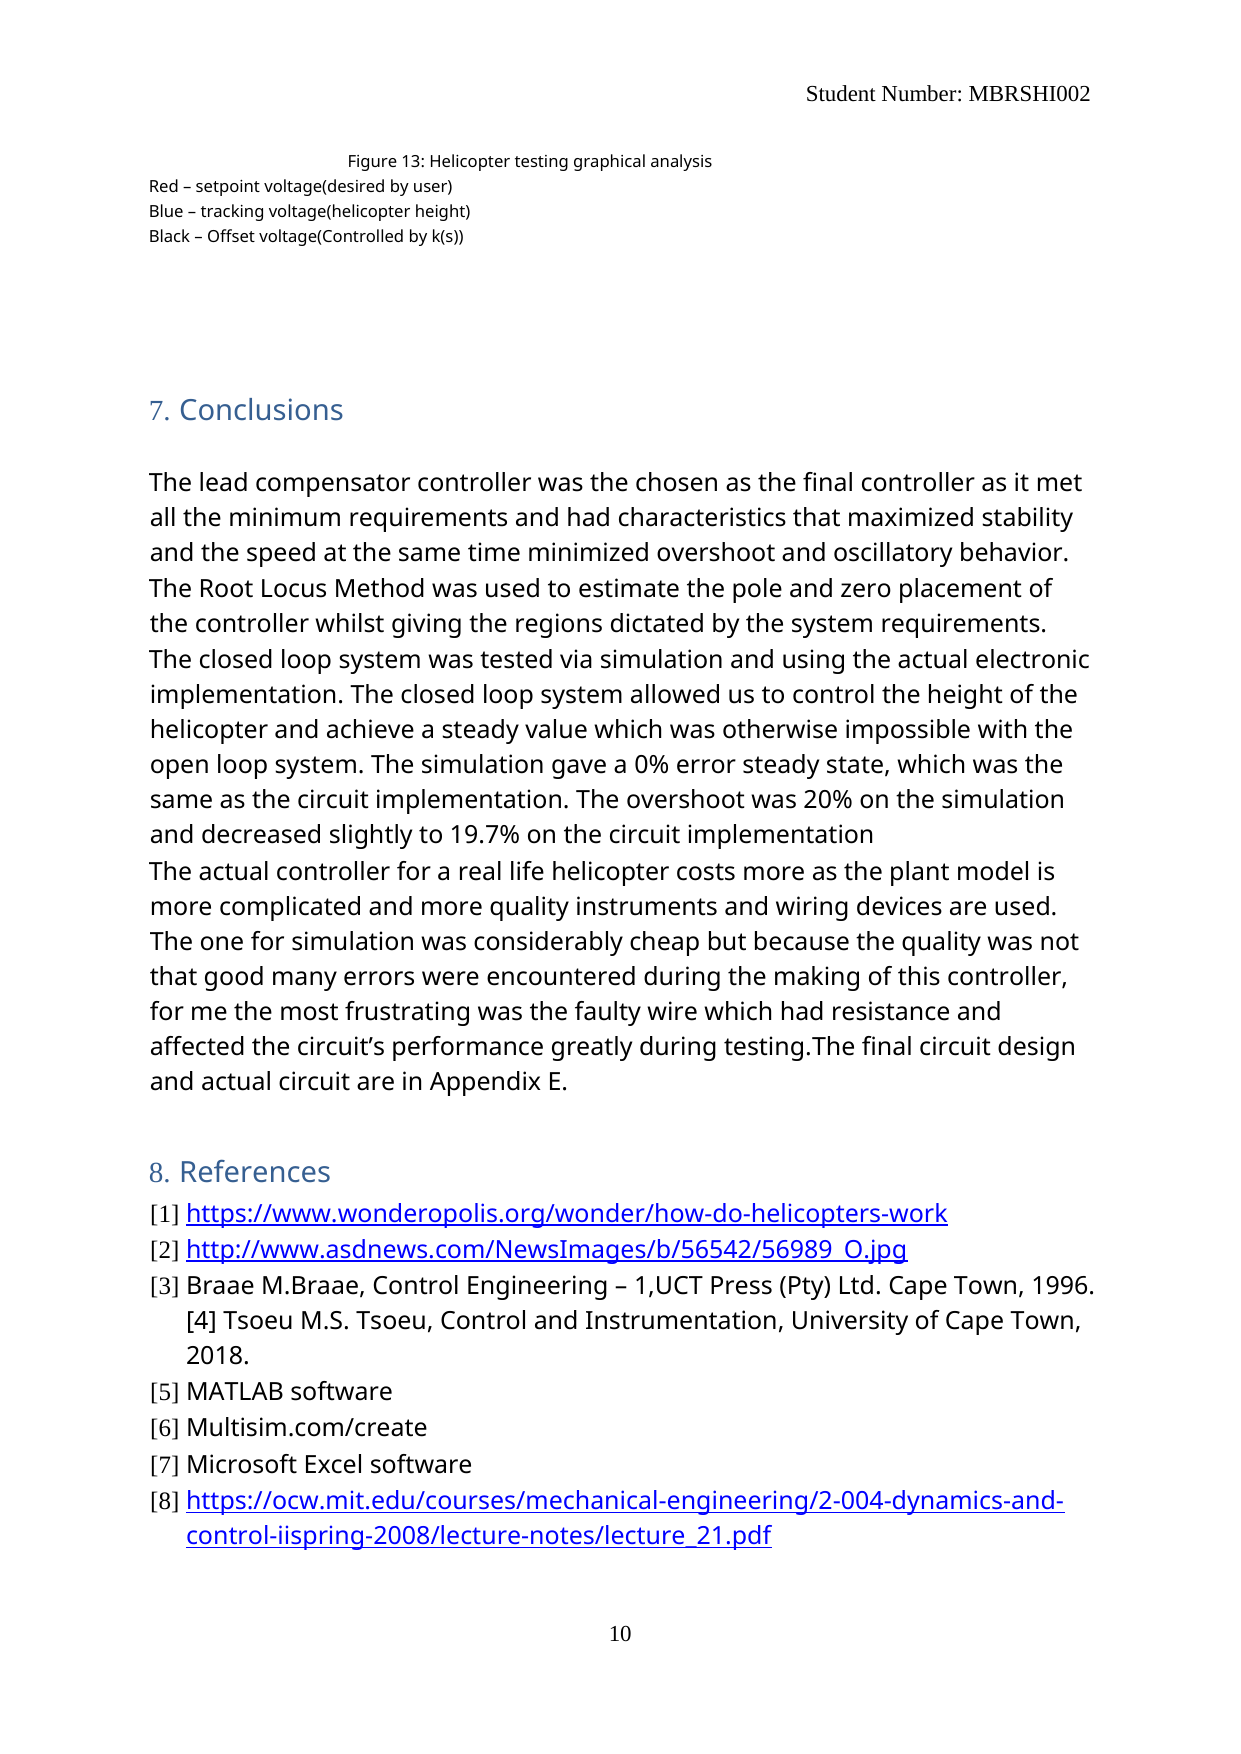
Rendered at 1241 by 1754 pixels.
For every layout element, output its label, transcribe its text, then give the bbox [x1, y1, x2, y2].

text Black – Offset voltage(Controlled by k(s)) [148, 225, 1097, 248]
text Figure 13: Helicopter testing graphical analysis [148, 149, 1097, 172]
list Multisim.com/create [150, 1410, 1096, 1444]
list https://www.wonderopolis.org/wonder/how-do-helicopters-work [150, 1195, 1097, 1229]
text The Root Locus Method was used to estimate the pole and zero placement of the controller whilst giving the regions dictated by the system requirements. [148, 571, 1096, 639]
text The lead compensator controller was the chosen as the final controller as it met all the minimum requirements and had characteristics that maximized stability and the speed at the same time minimized overshoot and oscillatory behavior. [148, 464, 1096, 568]
text The closed loop system was tested via simulation and using the actual electronic implementation. The closed loop system allowed us to control the height of the helicopter and achieve a steady value which was otherwise impossible with the open loop system. The simulation gave a 0% error steady state, which was the same as the circuit implementation. The overshoot was 20% on the simulation and decreased slightly to 19.7% on the circuit implementation [148, 642, 1096, 851]
text Red – setpoint voltage(desired by user) [148, 175, 1097, 197]
list http://www.asdnews.com/NewsImages/b/56542/56989_O.jpg [150, 1231, 1097, 1265]
text The actual controller for a real life helicopter costs more as the plant model is more complicated and more quality instruments and wiring devices are used. The one for simulation was considerably cheap but because the quality was not that good many errors were encountered during the making of this controller, for me the most frustrating was the faulty wire which had resistance and affected the circuit’s performance greatly during testing.The final circuit design and actual circuit are in Appendix E. [148, 853, 1096, 1097]
list MATLAB software [150, 1374, 1096, 1408]
subtitle References [148, 1152, 1097, 1191]
text Blue – tracking voltage(helicopter height) [148, 200, 1097, 223]
subtitle Conclusions [148, 389, 1097, 429]
list Microsoft Excel software [150, 1446, 1096, 1481]
list https://ocw.mit.edu/courses/mechanical-engineering/2-004-dynamics-and-control-iispring-2008/lecture-notes/lecture_21.pdf [150, 1483, 1096, 1552]
list Braae M.Braae, Control Engineering – 1,UCT Press (Pty) Ltd. Cape Town, 1996. [4] Tsoeu M.S. Tsoeu, Control and Instrumentation, University of Cape Town, 2018. [150, 1267, 1097, 1371]
